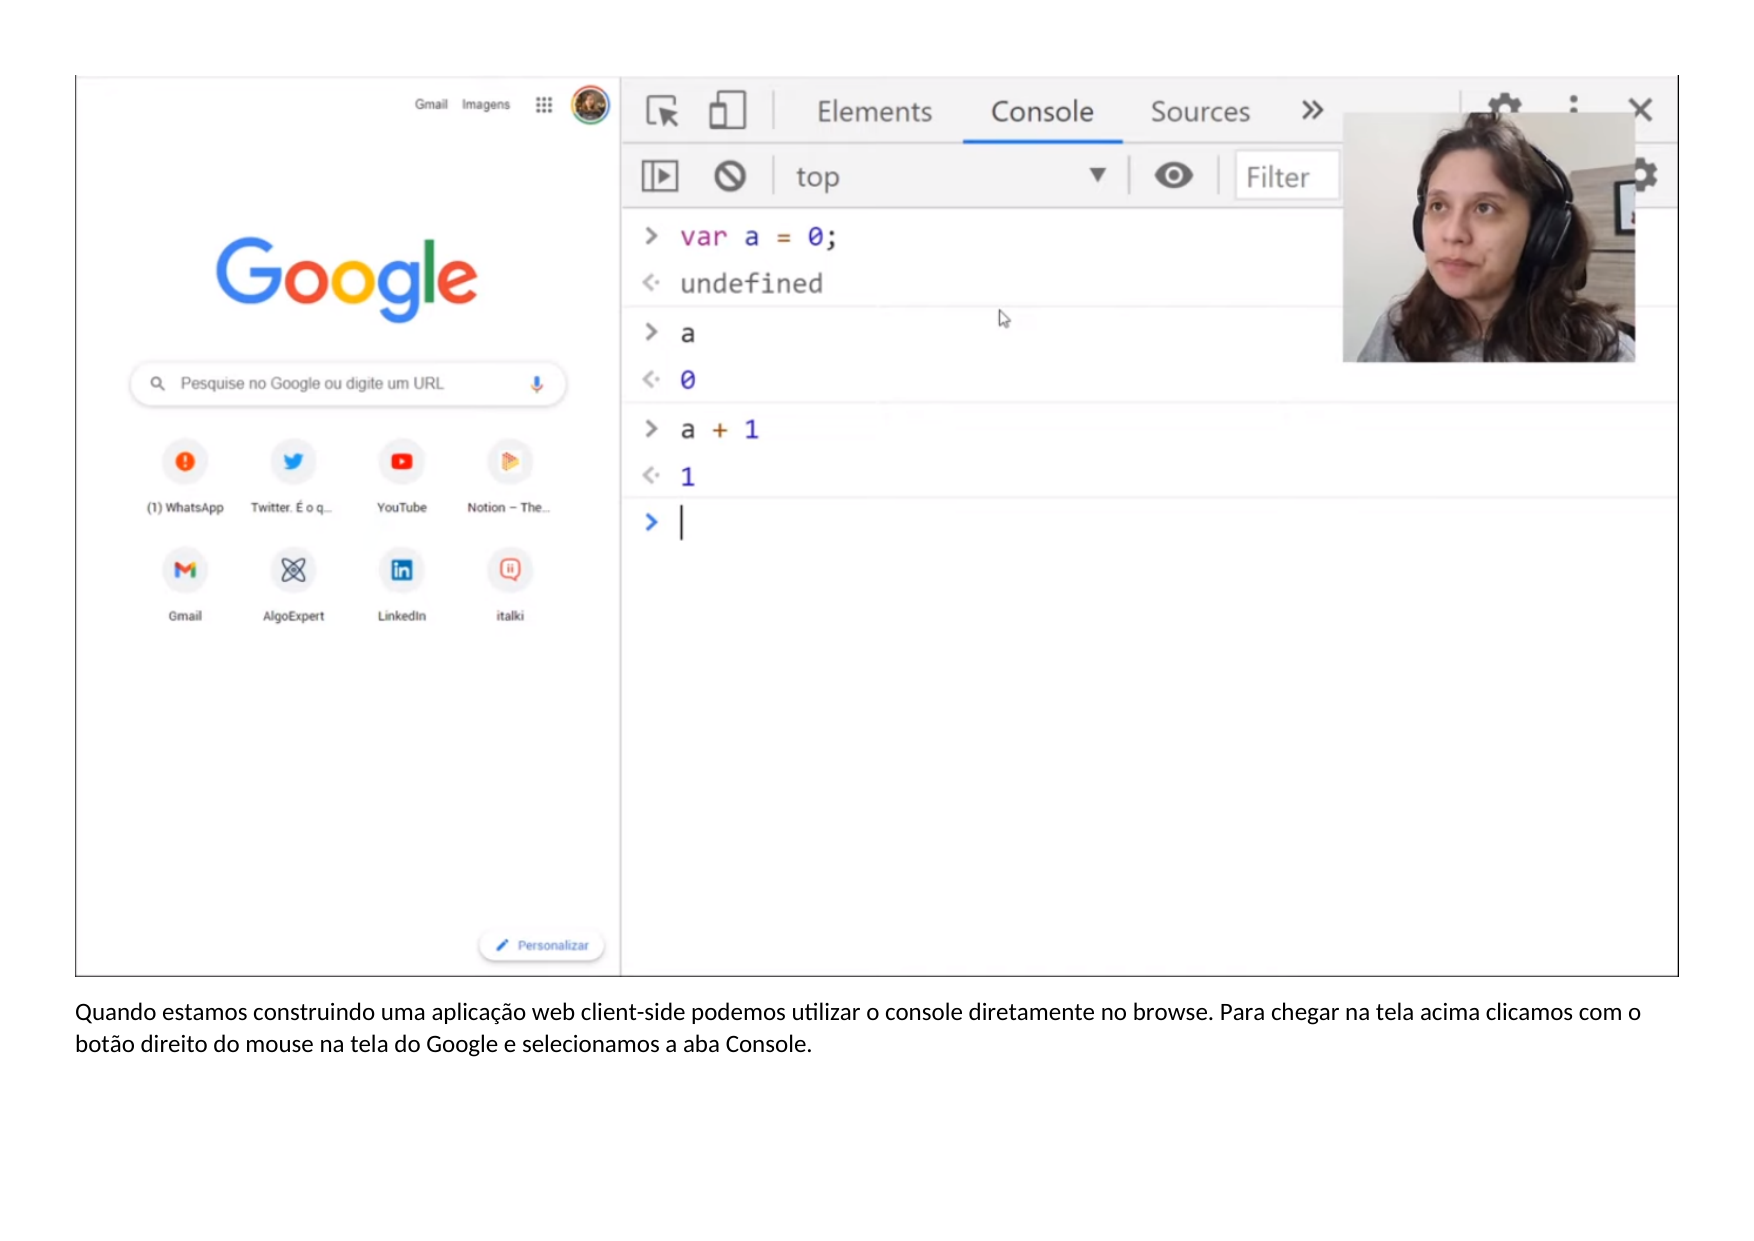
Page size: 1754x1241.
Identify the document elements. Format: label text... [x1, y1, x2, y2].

text Quando estamos construindo uma aplicação web client-side podemos utilizar o console diretamente no browse. Para chegar na tela acima clicamos com o botão direito do mouse na tela do Google e selecionamos a aba Console. [75, 996, 1679, 1059]
picture [75, 75, 1679, 977]
